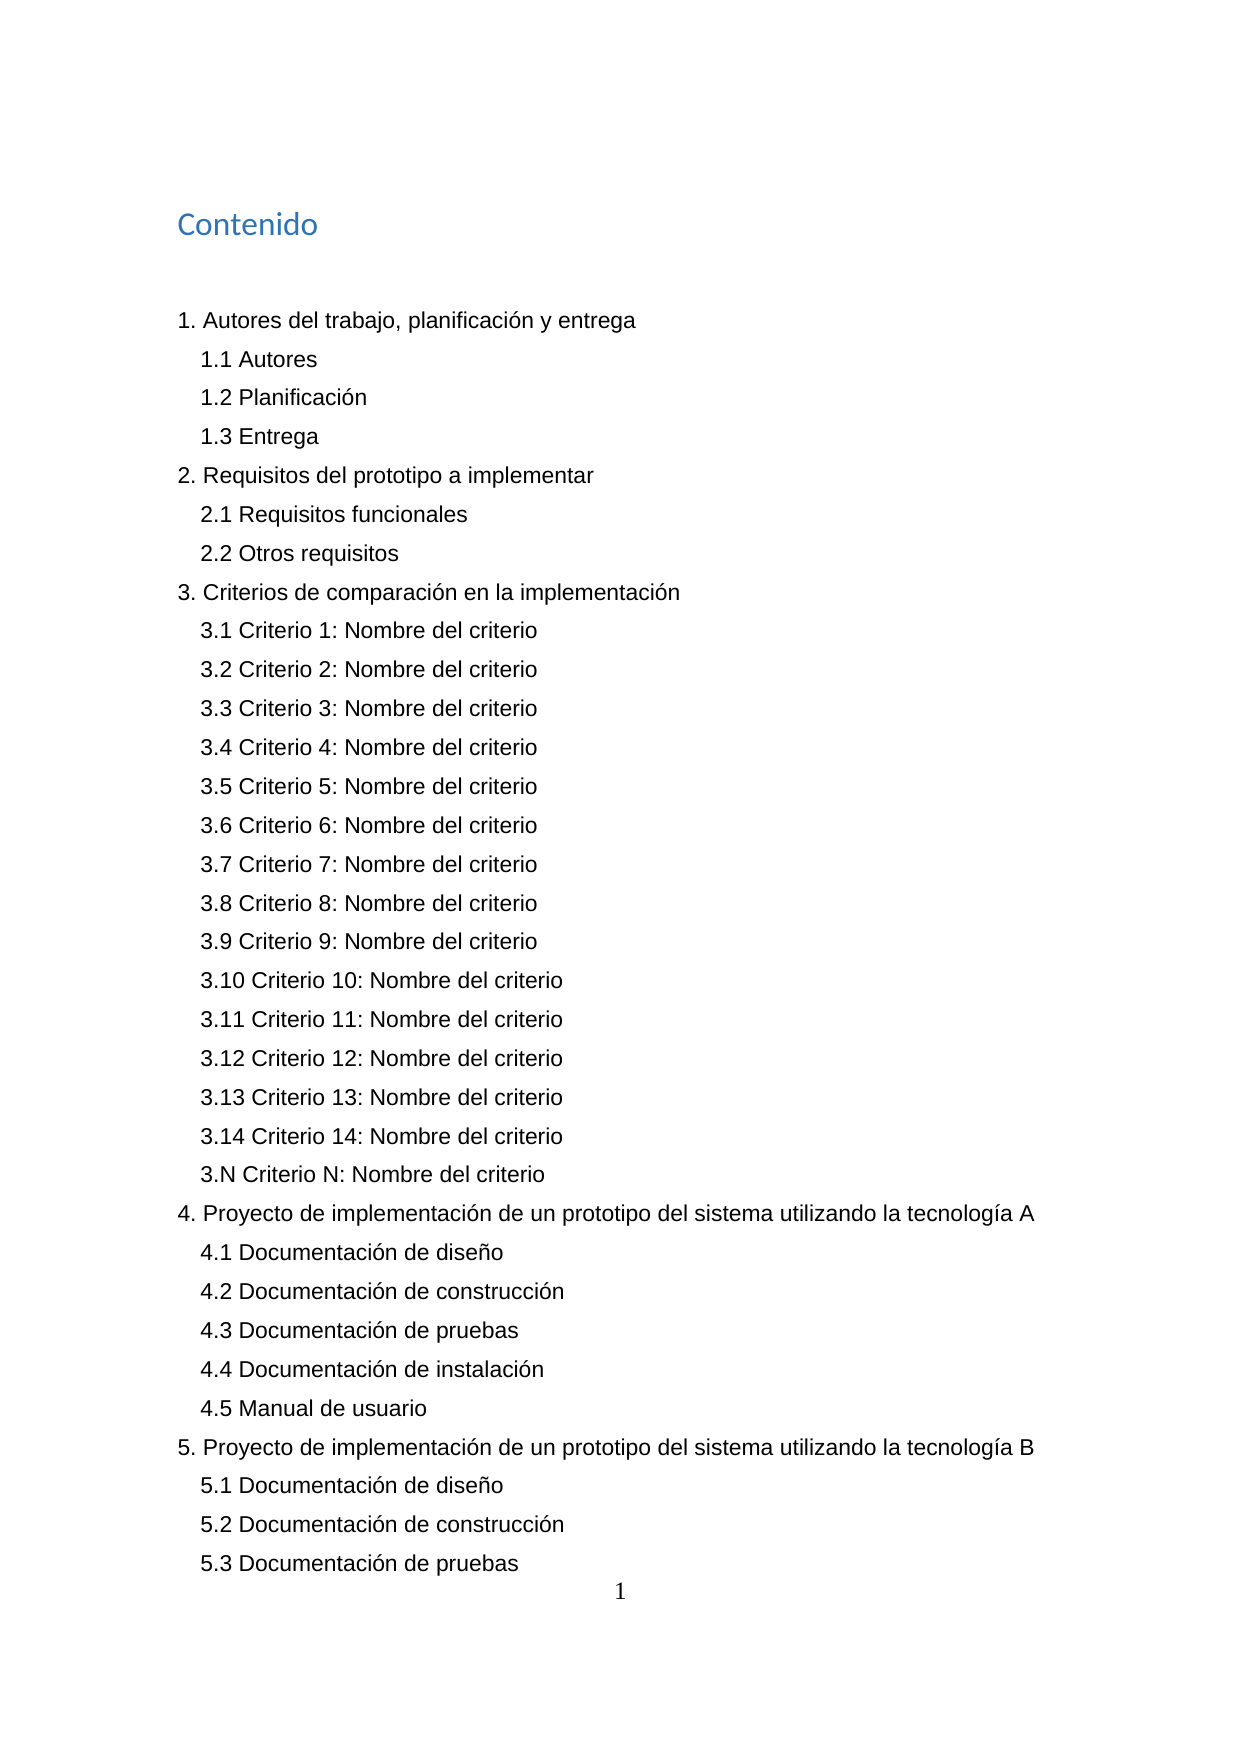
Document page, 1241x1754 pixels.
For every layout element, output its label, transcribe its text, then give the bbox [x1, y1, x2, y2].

text Contenido [177, 202, 1063, 243]
text 4.3 Documentación de pruebas [200, 1317, 1063, 1343]
text 4.2 Documentación de construcción [200, 1278, 1063, 1304]
text 2.1 Requisitos funcionales [200, 501, 1063, 527]
text 5.1 Documentación de diseño [200, 1472, 1063, 1499]
text 3.2 Criterio 2: Nombre del criterio [200, 656, 1063, 683]
text 4. Proyecto de implementación de un prototipo del sistema utilizando la tecnología A [177, 1200, 1063, 1227]
text 3.5 Criterio 5: Nombre del criterio [200, 773, 1063, 799]
text 5.2 Documentación de construcción [200, 1511, 1063, 1537]
text 1.3 Entrega [200, 423, 1063, 449]
text 3.N Criterio N: Nombre del criterio [200, 1161, 1063, 1188]
text 3.14 Criterio 14: Nombre del criterio [200, 1123, 1063, 1149]
text 2.2 Otros requisitos [200, 540, 1063, 566]
text 3.4 Criterio 4: Nombre del criterio [200, 734, 1063, 760]
text 3.11 Criterio 11: Nombre del criterio [200, 1006, 1063, 1032]
text 3.8 Criterio 8: Nombre del criterio [200, 889, 1063, 916]
text 1.2 Planificación [200, 384, 1063, 411]
text 4.1 Documentación de diseño [200, 1239, 1063, 1266]
text 5. Proyecto de implementación de un prototipo del sistema utilizando la tecnología B [177, 1433, 1063, 1460]
text 4.5 Manual de usuario [200, 1394, 1063, 1421]
text 3.7 Criterio 7: Nombre del criterio [200, 851, 1063, 877]
text 1. Autores del trabajo, planificación y entrega [177, 307, 1063, 333]
text 2. Requisitos del prototipo a implementar [177, 462, 1063, 488]
text 3.6 Criterio 6: Nombre del criterio [200, 812, 1063, 838]
text 3. Criterios de comparación en la implementación [177, 579, 1063, 605]
text 3.13 Criterio 13: Nombre del criterio [200, 1084, 1063, 1110]
text 1.1 Autores [200, 346, 1063, 372]
text 3.10 Criterio 10: Nombre del criterio [200, 967, 1063, 993]
text 3.12 Criterio 12: Nombre del criterio [200, 1045, 1063, 1071]
text 4.4 Documentación de instalación [200, 1356, 1063, 1382]
text 5.3 Documentación de pruebas [200, 1550, 1063, 1576]
text 3.1 Criterio 1: Nombre del criterio [200, 617, 1063, 644]
text 3.9 Criterio 9: Nombre del criterio [200, 928, 1063, 955]
text 3.3 Criterio 3: Nombre del criterio [200, 695, 1063, 722]
